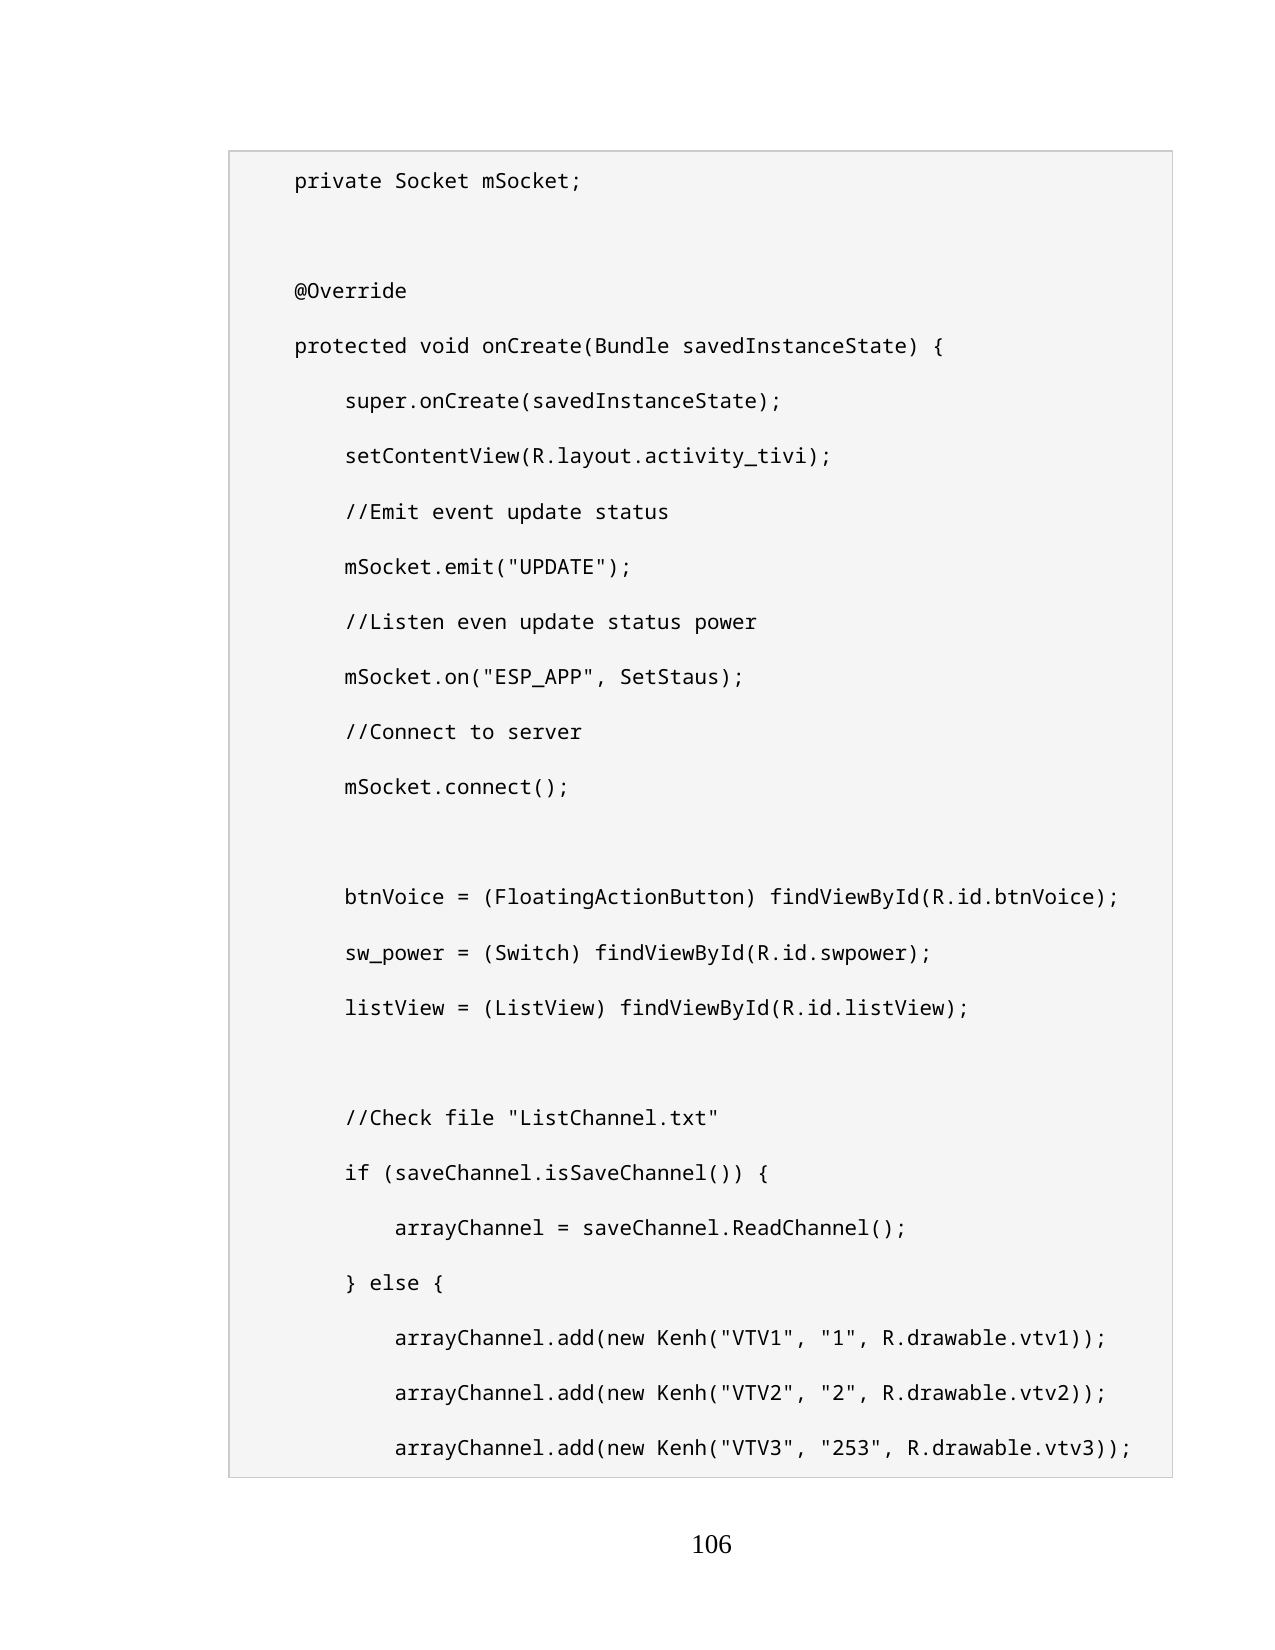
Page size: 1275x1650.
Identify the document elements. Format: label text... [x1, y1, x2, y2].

text @Override [230, 260, 1172, 305]
text sw_power = (Switch) findViewById(R.id.swpower); [230, 921, 1172, 966]
text private Socket mSocket; [230, 152, 1172, 194]
text arrayChannel = saveChannel.ReadChannel(); [230, 1197, 1172, 1242]
text protected void onCreate(Bundle savedInstanceState) { [230, 315, 1172, 360]
text arrayChannel.add(new Kenh("VTV1", "1", R.drawable.vtv1)); [230, 1307, 1172, 1352]
text setContentView(R.layout.activity_tivi); [230, 426, 1172, 470]
text super.onCreate(savedInstanceState); [230, 370, 1172, 415]
text arrayChannel.add(new Kenh("VTV2", "2", R.drawable.vtv2)); [230, 1362, 1172, 1407]
text //Connect to server [230, 701, 1172, 746]
text mSocket.emit("UPDATE"); [230, 536, 1172, 580]
text arrayChannel.add(new Kenh("VTV3", "253", R.drawable.vtv3)); [230, 1417, 1172, 1477]
text //Check file "ListChannel.txt" [230, 1087, 1172, 1131]
text } else { [230, 1252, 1172, 1297]
text //Listen even update status power [230, 591, 1172, 635]
text btnVoice = (FloatingActionButton) findViewById(R.id.btnVoice); [230, 866, 1172, 911]
text if (saveChannel.isSaveChannel()) { [230, 1142, 1172, 1186]
text //Emit event update status [230, 481, 1172, 525]
text mSocket.connect(); [230, 756, 1172, 801]
text mSocket.on("ESP_APP", SetStaus); [230, 646, 1172, 691]
text listView = (ListView) findViewById(R.id.listView); [230, 977, 1172, 1021]
